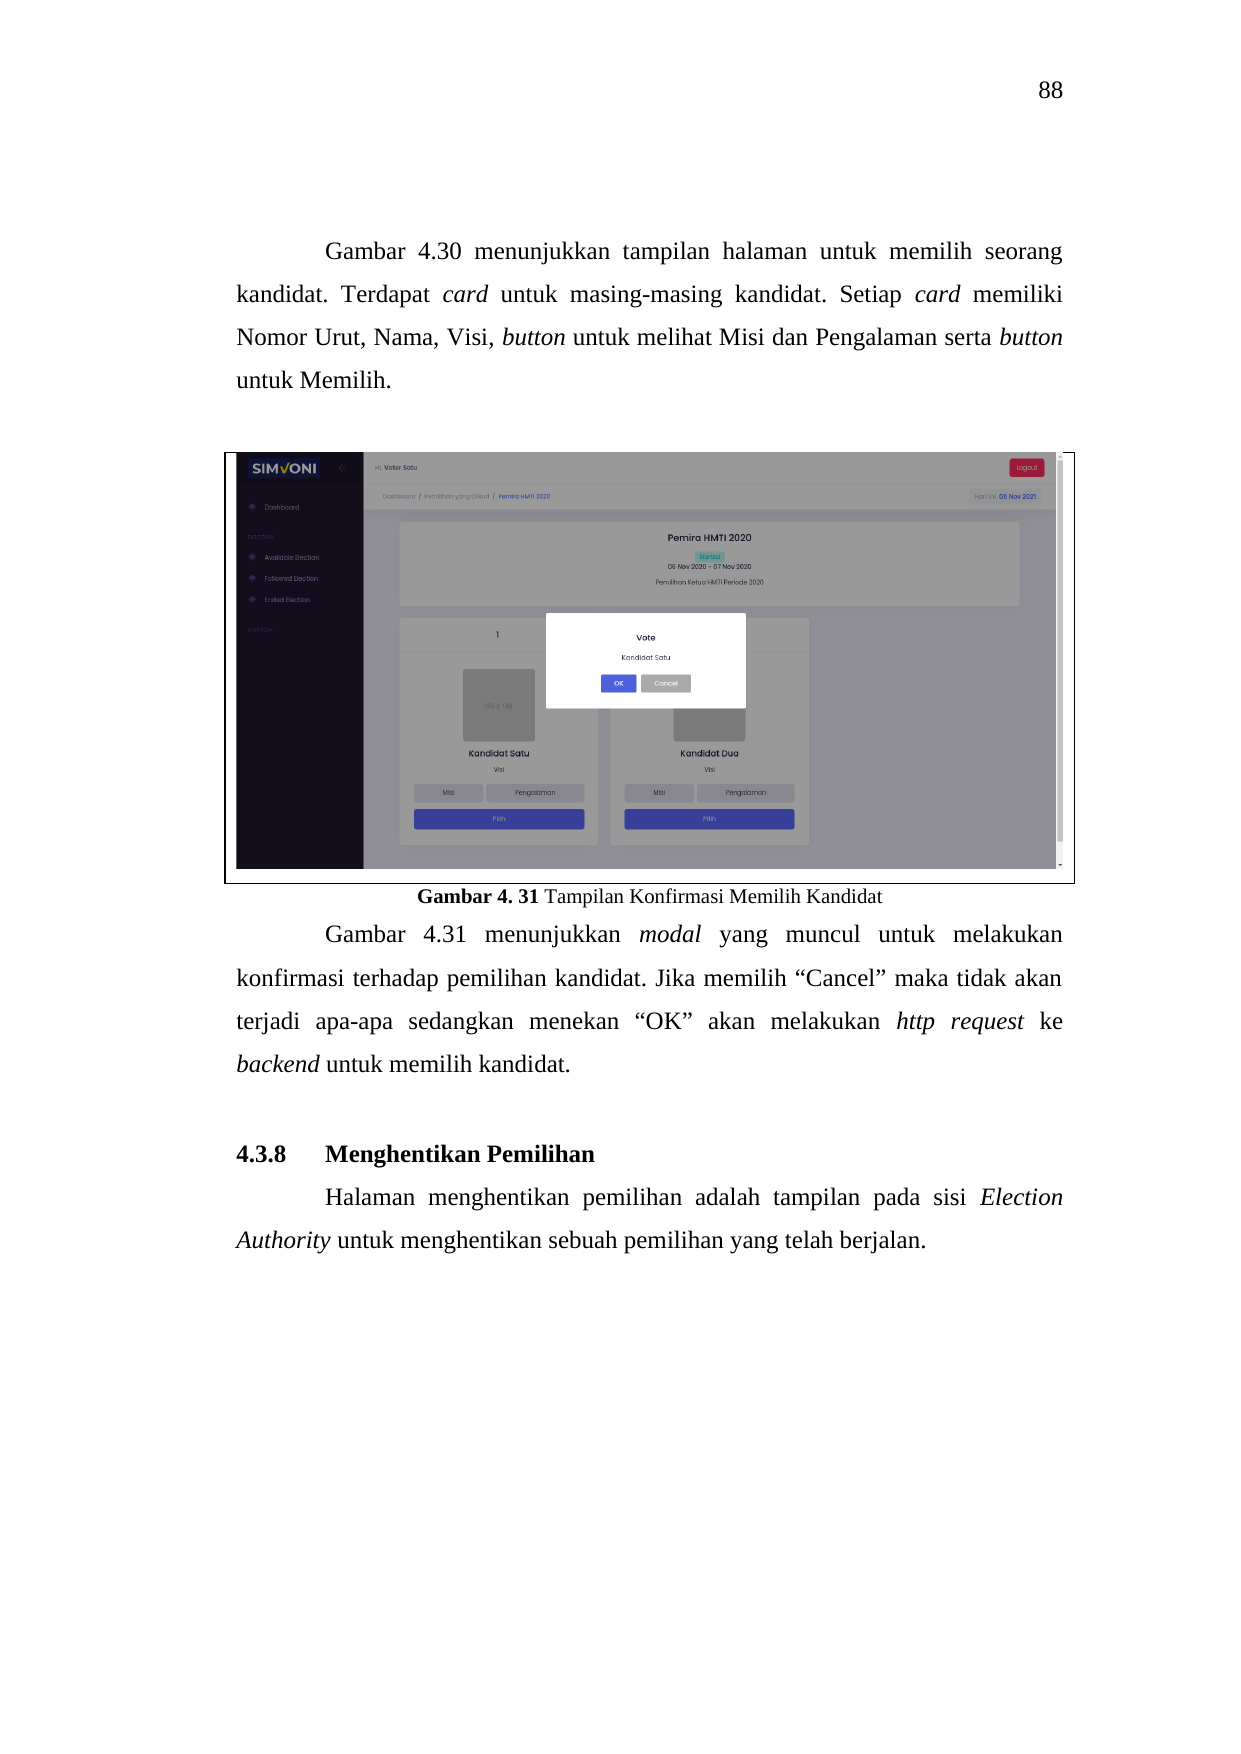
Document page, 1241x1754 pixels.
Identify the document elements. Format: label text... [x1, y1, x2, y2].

text Gambar 4. 31 Tampilan Konfirmasi Memilih Kandidat [236, 884, 1063, 908]
picture [236, 452, 1064, 869]
text Gambar 4.31 menunjukkan modal yang muncul untuk melakukan konfirmasi terhadap pemilihan kandidat. Jika memilih “Cancel” maka tidak akan terjadi apa-apa sedangkan menekan “OK” akan melakukan http request ke backend untuk memilih kandidat. [236, 919, 1063, 1078]
table_header [226, 453, 1074, 882]
text Halaman menghentikan pemilihan adalah tampilan pada sisi Election Authority untuk menghentikan sebuah pemilihan yang telah berjalan. [236, 1182, 1063, 1254]
subtitle Menghentikan Pemilihan [236, 1139, 1063, 1168]
text Gambar 4.30 menunjukkan tampilan halaman untuk memilih seorang kandidat. Terdapat card untuk masing-masing kandidat. Setiap card memiliki Nomor Urut, Nama, Visi, button untuk melihat Misi dan Pengalaman serta button untuk Memilih. [236, 236, 1063, 394]
